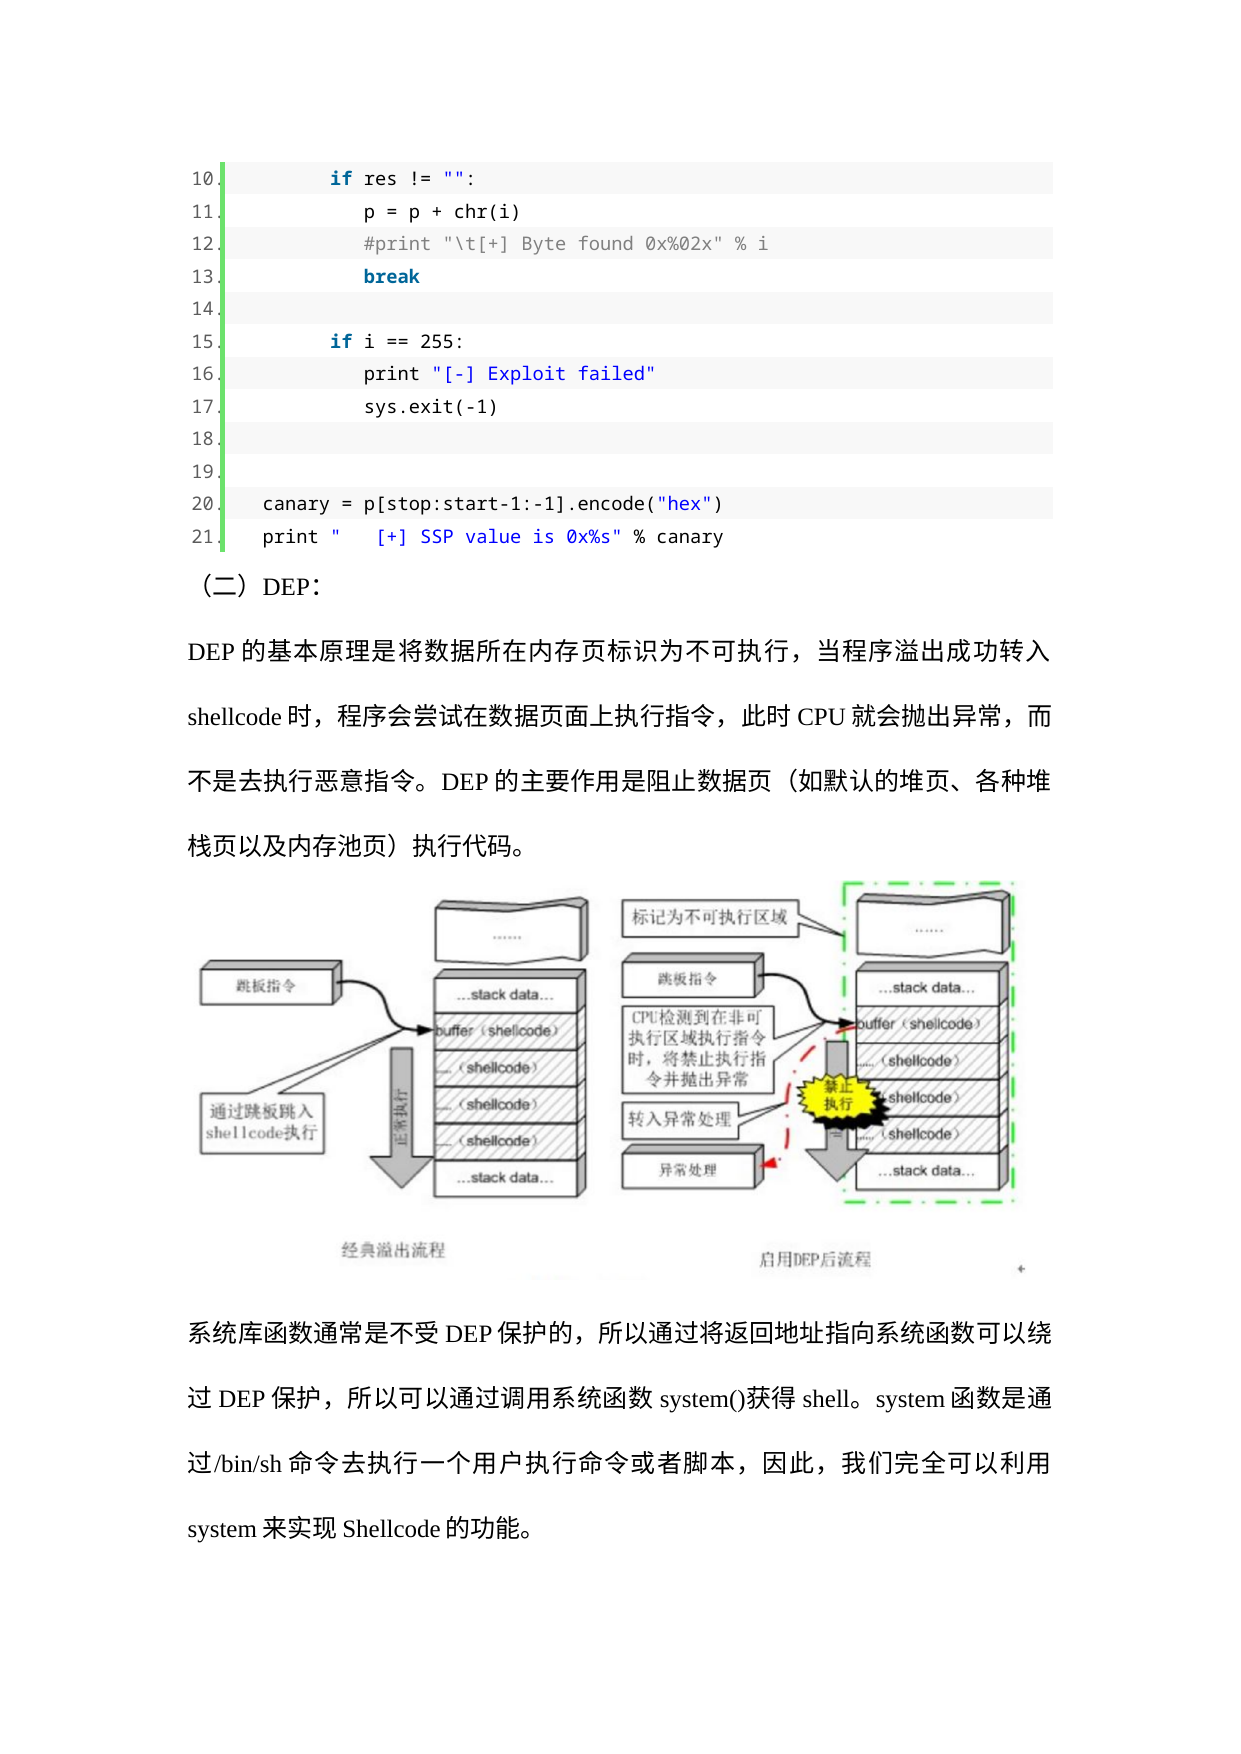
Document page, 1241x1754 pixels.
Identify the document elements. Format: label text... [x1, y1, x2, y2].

text 系统库函数通常是不受DEP保护的，所以通过将返回地址指向系统函数可以绕过DEP保护，所以可以通过调用系统函数system()获得shell。system函数是通过/bin/sh命令去执行一个用户执行命令或者脚本，因此，我们完全可以利用system来实现Shellcode的功能。 [187, 1299, 1053, 1559]
picture [187, 877, 1053, 1280]
list break [225, 259, 1053, 292]
list p = p + chr(i) [225, 194, 1053, 227]
text DEP的基本原理是将数据所在内存页标识为不可执行，当程序溢出成功转入shellcode时，程序会尝试在数据页面上执行指令，此时CPU就会抛出异常，而不是去执行恶意指令。DEP 的主要作用是阻止数据页（如默认的堆页、各种堆栈页以及内存池页）执行代码。 [187, 617, 1053, 877]
list print " [+] SSP value is 0x%s" % canary [225, 519, 1053, 552]
list canary = p[stop:start-1:-1].encode("hex") [225, 487, 1053, 519]
list #print "\t[+] Byte found 0x%02x" % i [225, 227, 1053, 259]
text （二）DEP： [187, 552, 1053, 617]
list if res != "": [225, 162, 1053, 194]
list print "[-] Exploit failed" [225, 357, 1053, 389]
list sys.exit(-1) [225, 389, 1053, 422]
list if i == 255: [225, 324, 1053, 357]
